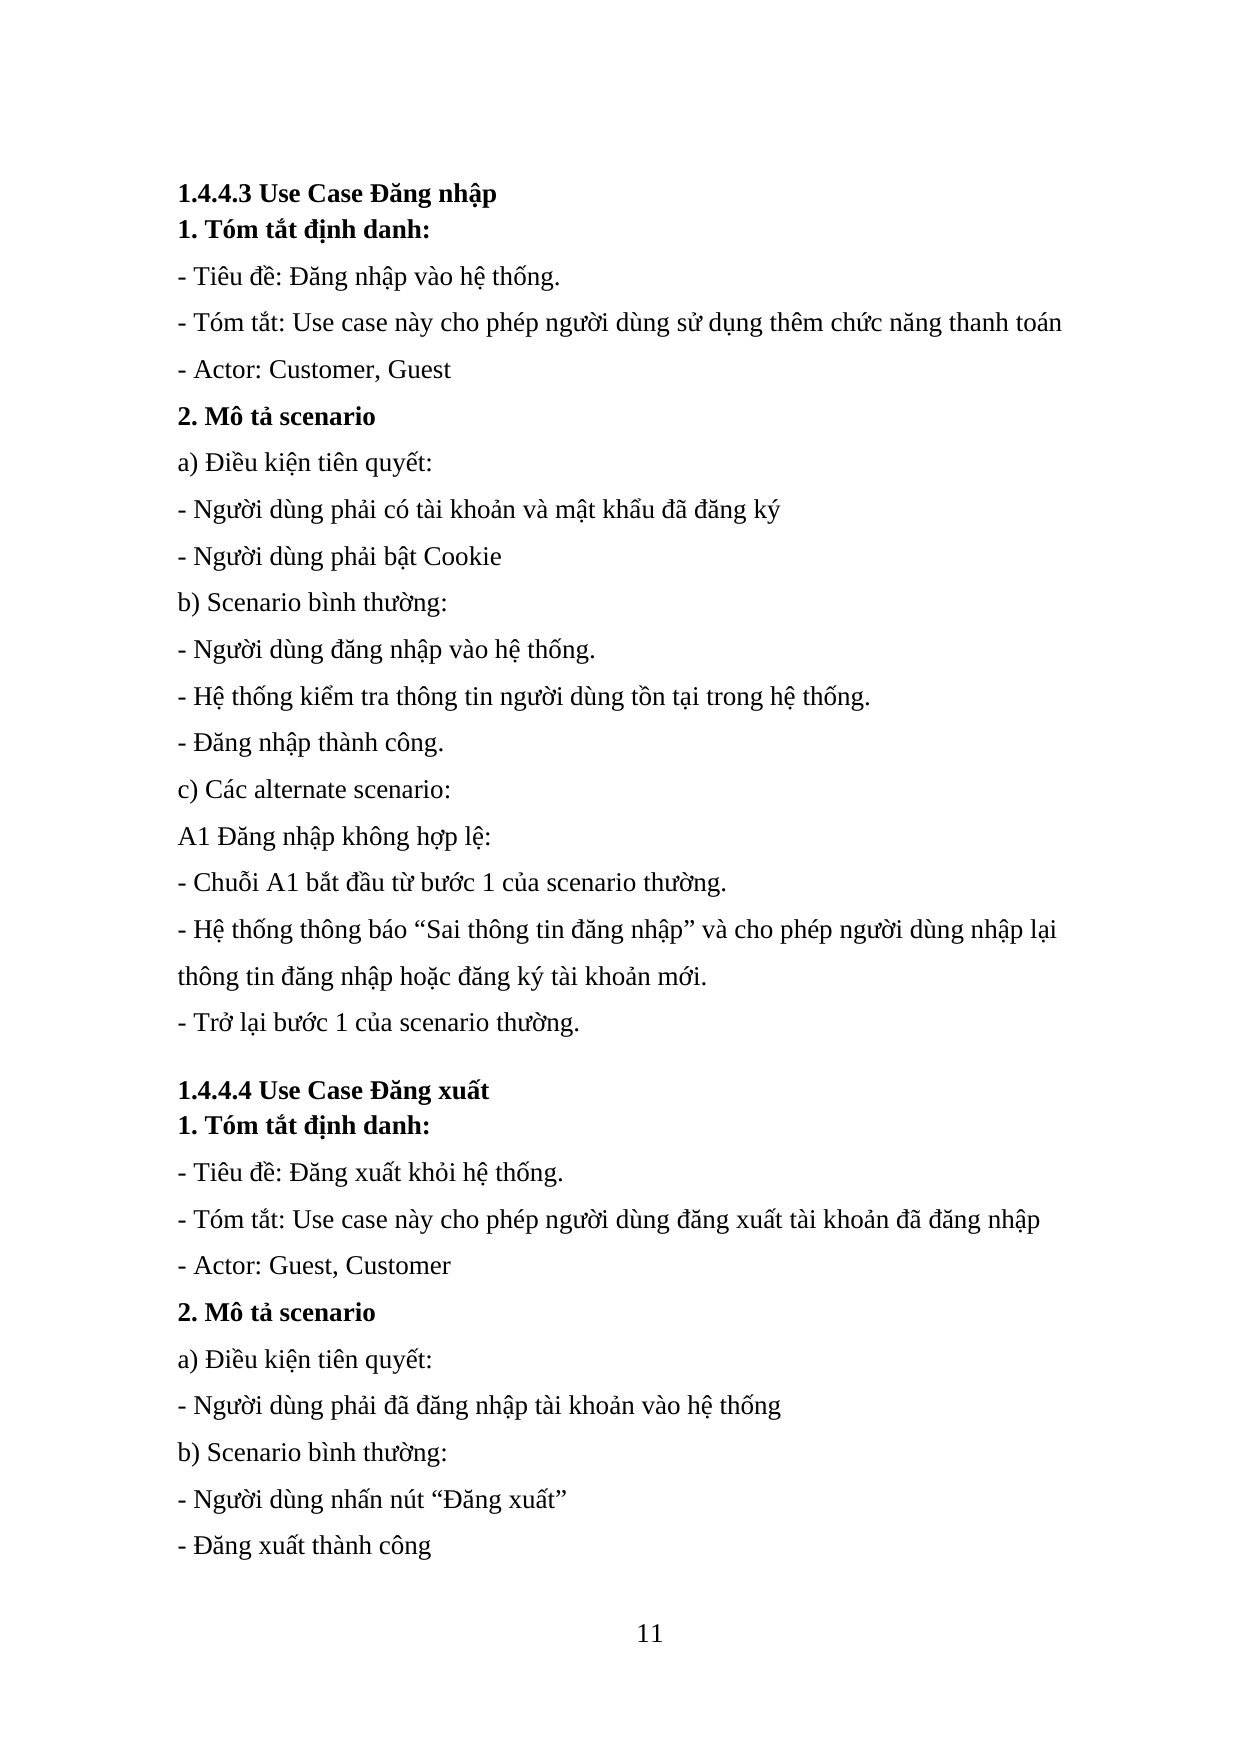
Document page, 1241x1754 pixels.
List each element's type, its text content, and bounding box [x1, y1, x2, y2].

text 1. Tóm tắt định danh: [177, 1109, 1122, 1141]
text - Người dùng phải có tài khoản và mật khẩu đã đăng ký [177, 493, 1122, 524]
text c) Các alternate scenario: [177, 773, 1122, 804]
text - Trở lại bước 1 của scenario thường. [177, 1006, 1122, 1037]
text - Người dùng phải bật Cookie [177, 539, 1122, 571]
text - Actor: Customer, Guest [177, 353, 1122, 384]
text a) Điều kiện tiên quyết: [177, 446, 1122, 477]
text - Hệ thống thông báo “Sai thông tin đăng nhập” và cho phép người dùng nhập lại thông tin đăng nhập hoặc đăng ký tài khoản mới. [177, 913, 1122, 991]
text 2. Mô tả scenario [177, 1296, 1122, 1327]
text - Người dùng phải đã đăng nhập tài khoản vào hệ thống [177, 1389, 1122, 1421]
text - Người dùng đăng nhập vào hệ thống. [177, 633, 1122, 664]
text - Tiêu đề: Đăng xuất khỏi hệ thống. [177, 1156, 1122, 1187]
text - Hệ thống kiểm tra thông tin người dùng tồn tại trong hệ thống. [177, 679, 1122, 711]
text - Người dùng nhấn nút “Đăng xuất” [177, 1483, 1122, 1514]
text b) Scenario bình thường: [177, 1436, 1122, 1467]
subtitle 1.4.4.3 Use Case Đăng nhập [177, 177, 1122, 208]
text 2. Mô tả scenario [177, 399, 1122, 431]
text a) Điều kiện tiên quyết: [177, 1343, 1122, 1374]
text - Tóm tắt: Use case này cho phép người dùng đăng xuất tài khoản đã đăng nhập [177, 1203, 1122, 1234]
text - Tóm tắt: Use case này cho phép người dùng sử dụng thêm chức năng thanh toán [177, 306, 1122, 337]
text - Đăng xuất thành công [177, 1529, 1122, 1561]
text - Đăng nhập thành công. [177, 726, 1122, 757]
text b) Scenario bình thường: [177, 586, 1122, 617]
subtitle 1.4.4.4 Use Case Đăng xuất [177, 1074, 1122, 1105]
text - Tiêu đề: Đăng nhập vào hệ thống. [177, 259, 1122, 291]
text 1. Tóm tắt định danh: [177, 213, 1122, 244]
text A1 Đăng nhập không hợp lệ: [177, 819, 1122, 851]
text - Chuỗi A1 bắt đầu từ bước 1 của scenario thường. [177, 866, 1122, 897]
text - Actor: Guest, Customer [177, 1249, 1122, 1281]
